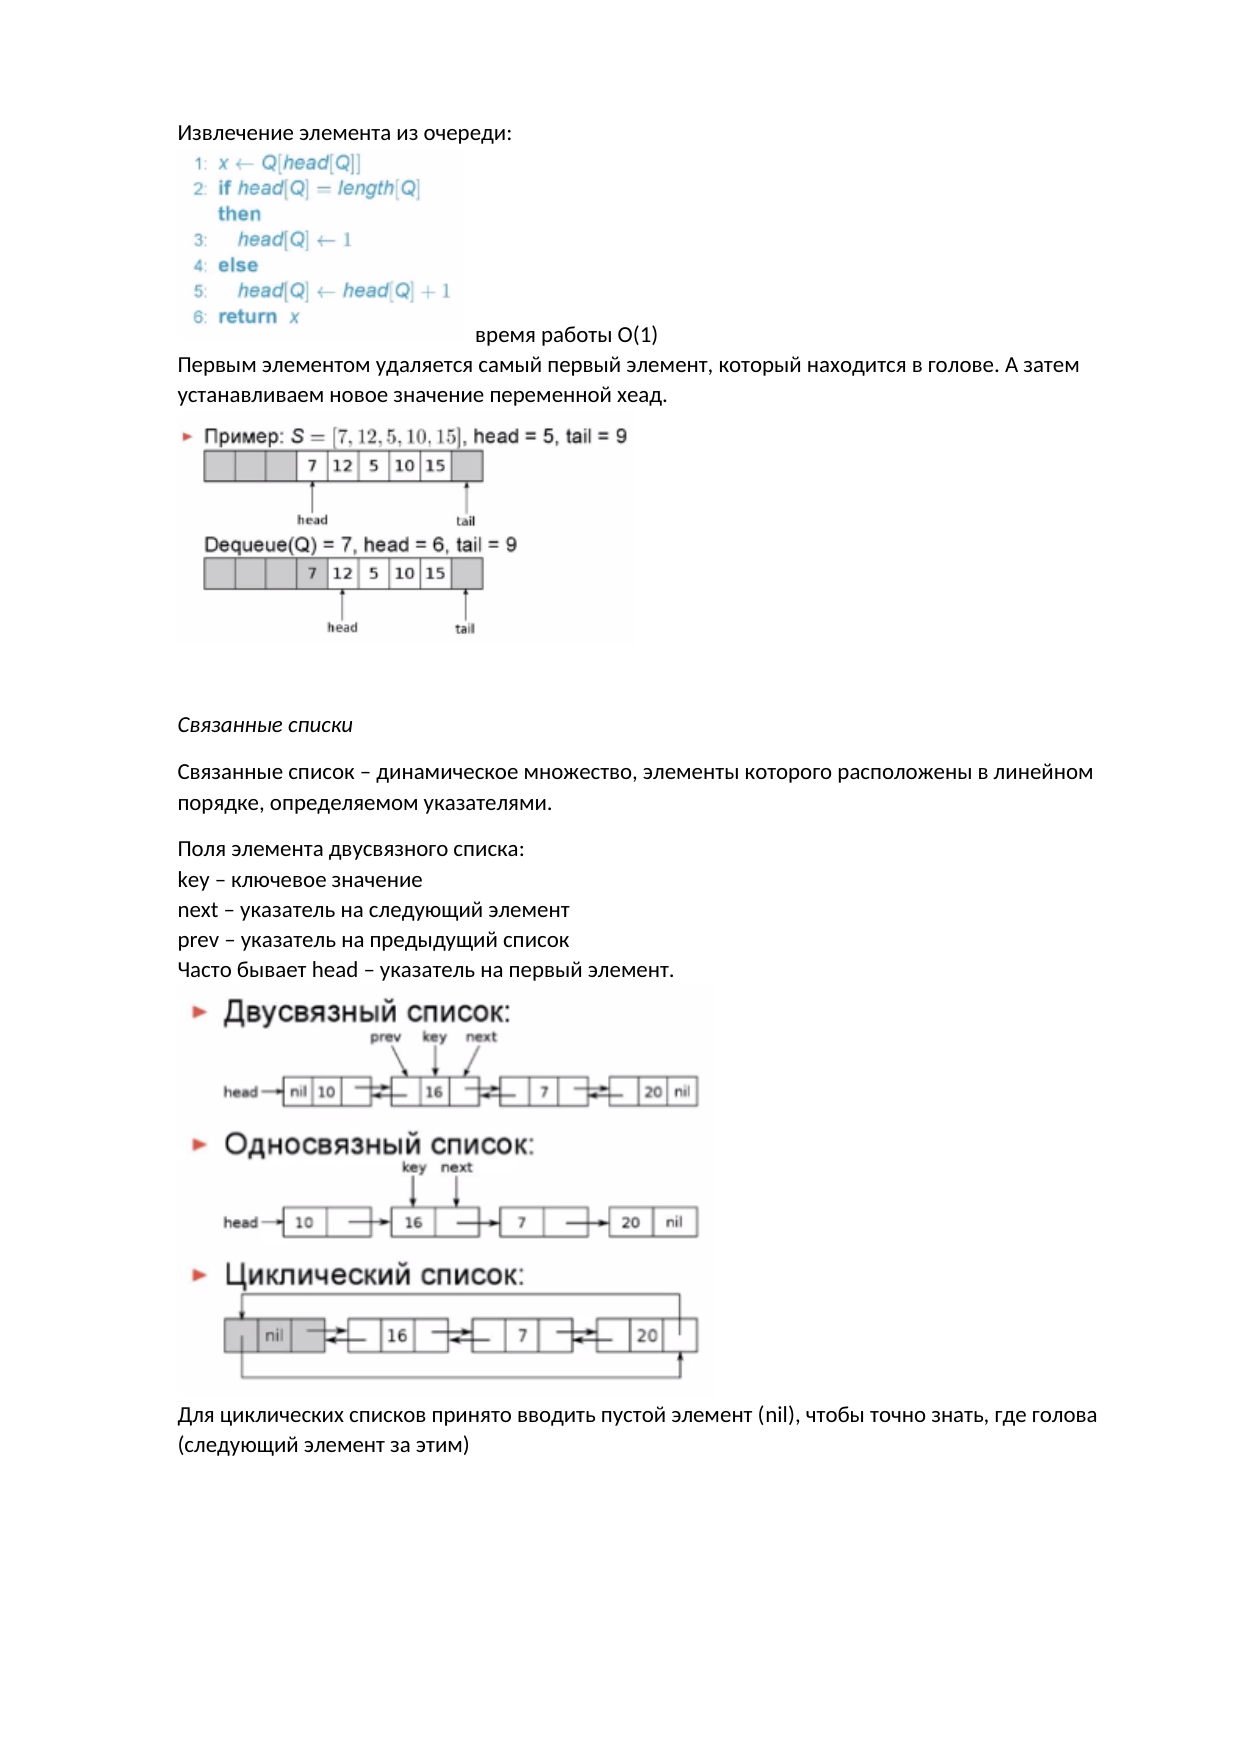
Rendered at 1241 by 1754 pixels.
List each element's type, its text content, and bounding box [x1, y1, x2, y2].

text Связанные списки [177, 711, 1152, 738]
picture [177, 410, 635, 645]
picture [177, 148, 465, 342]
text Связанные список – динамическое множество, элементы которого расположены в линейном порядке, определяемом указателями. [177, 757, 1152, 816]
picture [177, 985, 715, 1398]
